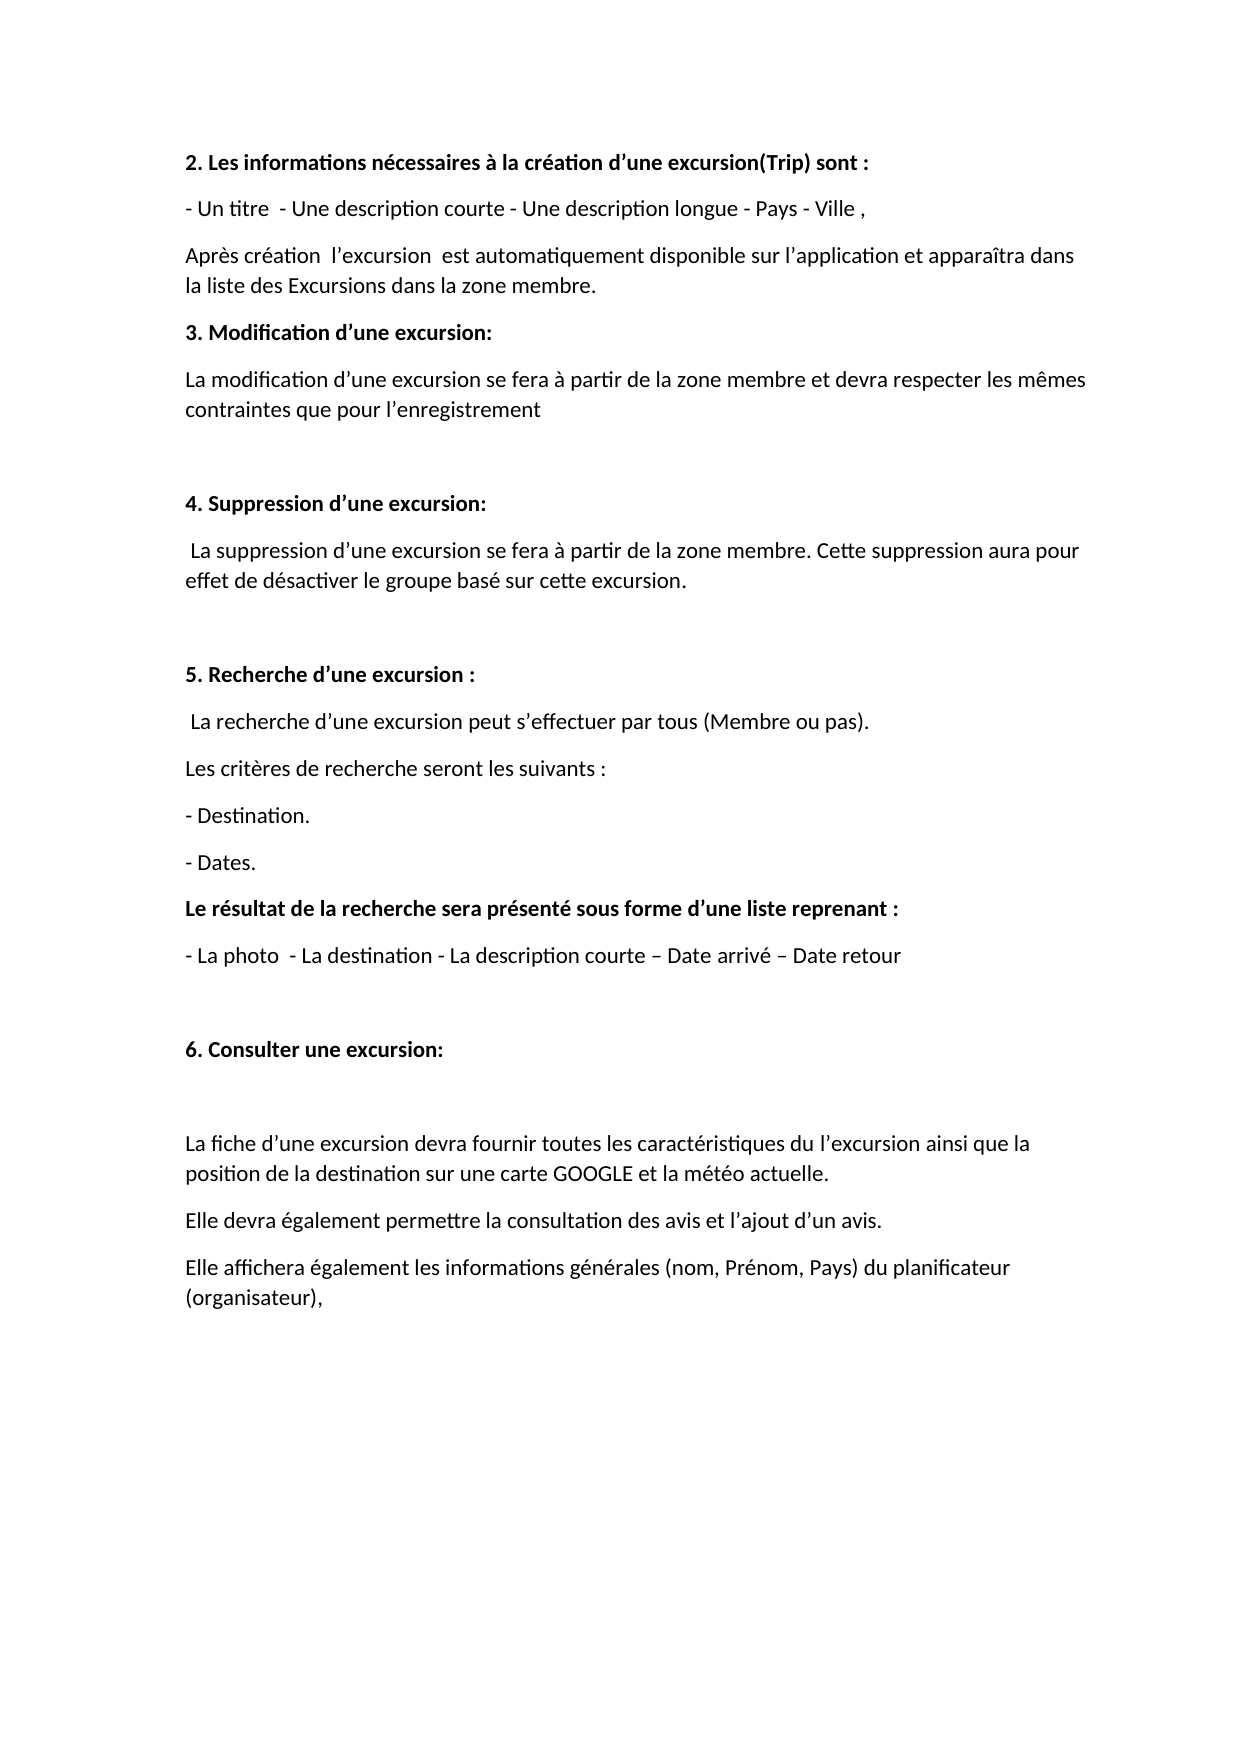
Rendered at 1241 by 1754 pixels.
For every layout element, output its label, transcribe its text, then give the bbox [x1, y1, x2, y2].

text Elle devra également permettre la consultation des avis et l’ajout d’un avis. [185, 1206, 1093, 1234]
text - La photo - La destination - La description courte – Date arrivé – Date retour [185, 941, 1093, 969]
text - Un titre - Une description courte - Une description longue - Pays - Ville , [185, 194, 1093, 222]
text - Dates. [185, 848, 1093, 876]
text La suppression d’une excursion se fera à partir de la zone membre. Cette suppression aura pour effet de désactiver le groupe basé sur cette excursion. [185, 536, 1093, 594]
text Après création l’excursion est automatiquement disponible sur l’application et apparaîtra dans la liste des Excursions dans la zone membre. [185, 241, 1093, 299]
text Elle affichera également les informations générales (nom, Prénom, Pays) du planificateur (organisateur), [185, 1253, 1093, 1311]
text Les critères de recherche seront les suivants : [185, 754, 1093, 782]
text 3. Modification d’une excursion: [185, 318, 1093, 346]
text La modification d’une excursion se fera à partir de la zone membre et devra respecter les mêmes contraintes que pour l’enregistrement [185, 365, 1093, 423]
text 5. Recherche d’une excursion : [185, 660, 1093, 688]
text La recherche d’une excursion peut s’effectuer par tous (Membre ou pas). [185, 707, 1093, 735]
text 6. Consulter une excursion: [185, 1035, 1093, 1063]
text 4. Suppression d’une excursion: [185, 489, 1093, 517]
text 2. Les informations nécessaires à la création d’une excursion(Trip) sont : [185, 148, 1093, 176]
text La fiche d’une excursion devra fournir toutes les caractéristiques du l’excursion ainsi que la position de la destination sur une carte GOOGLE et la météo actuelle. [185, 1129, 1093, 1187]
text Le résultat de la recherche sera présenté sous forme d’une liste reprenant : [185, 894, 1093, 922]
text - Destination. [185, 801, 1093, 829]
